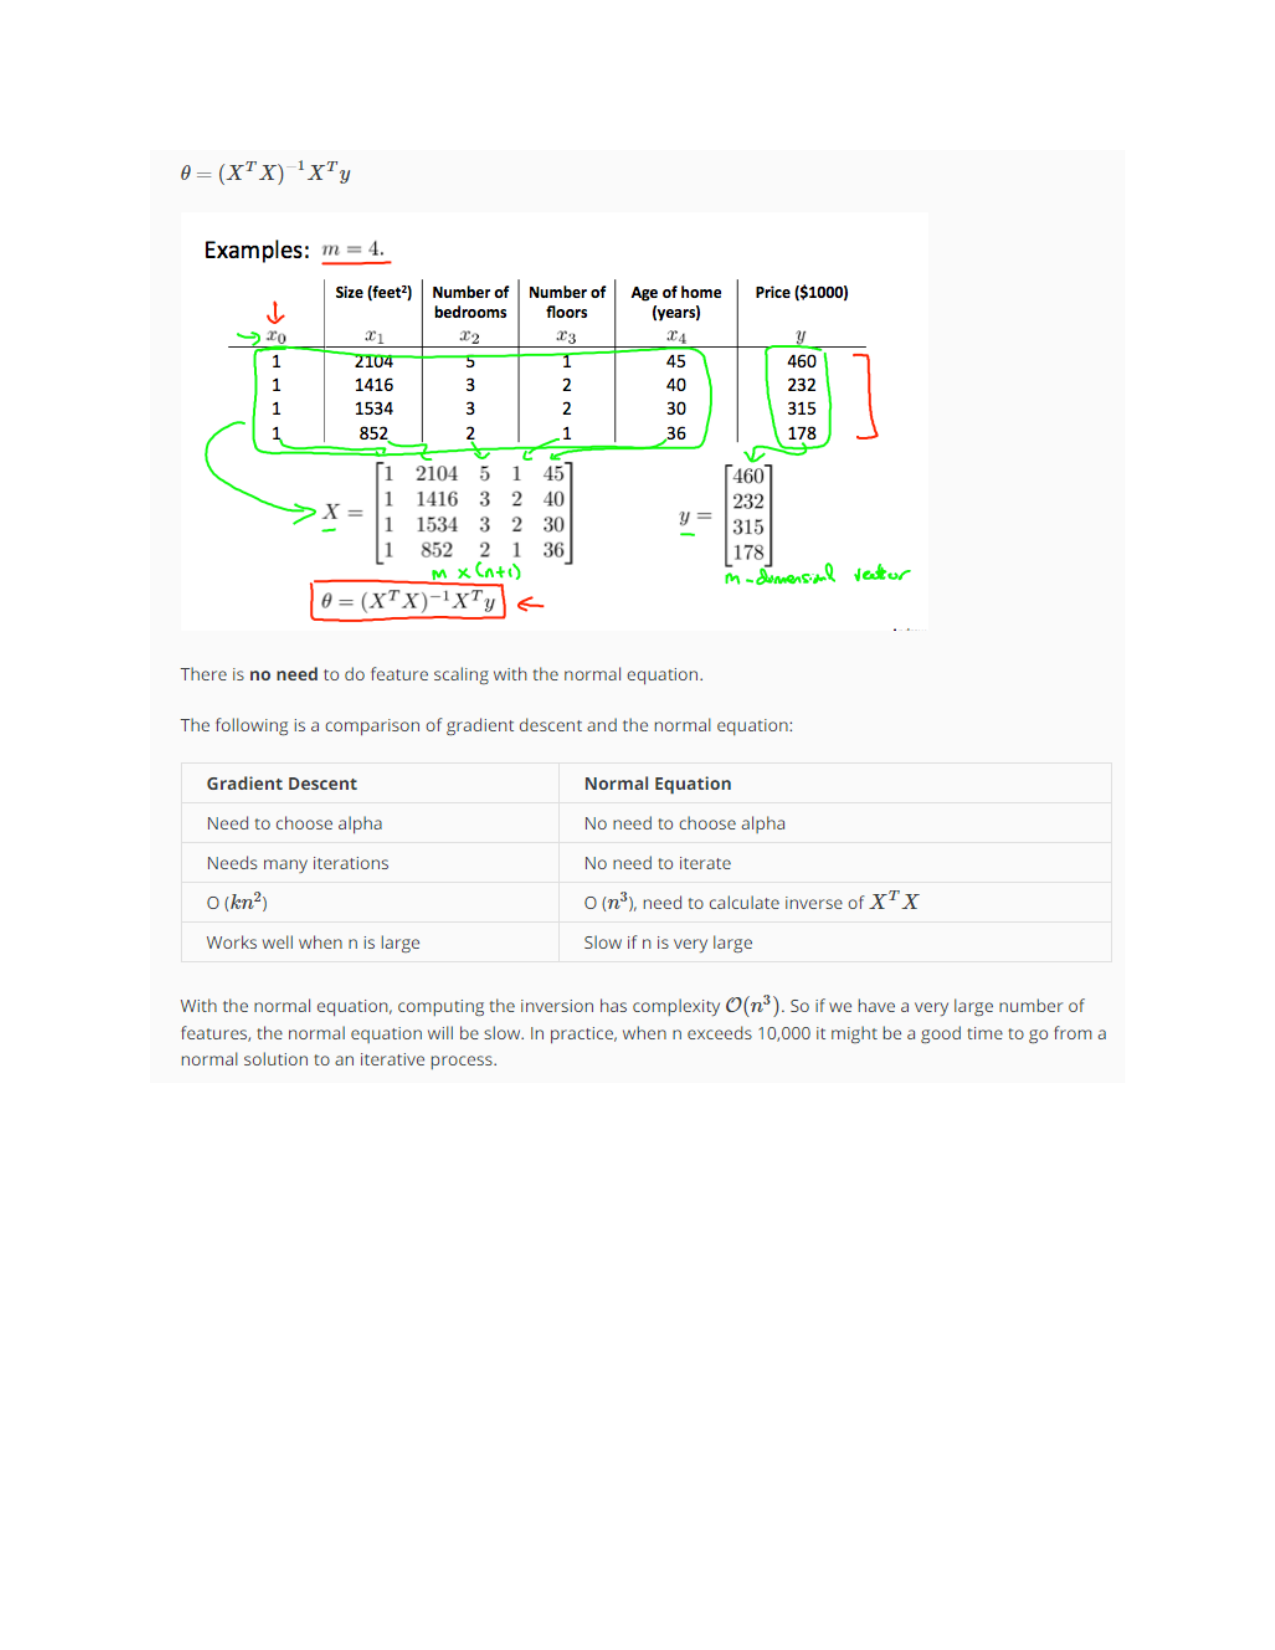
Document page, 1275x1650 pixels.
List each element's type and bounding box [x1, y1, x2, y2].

picture [150, 150, 1125, 1083]
